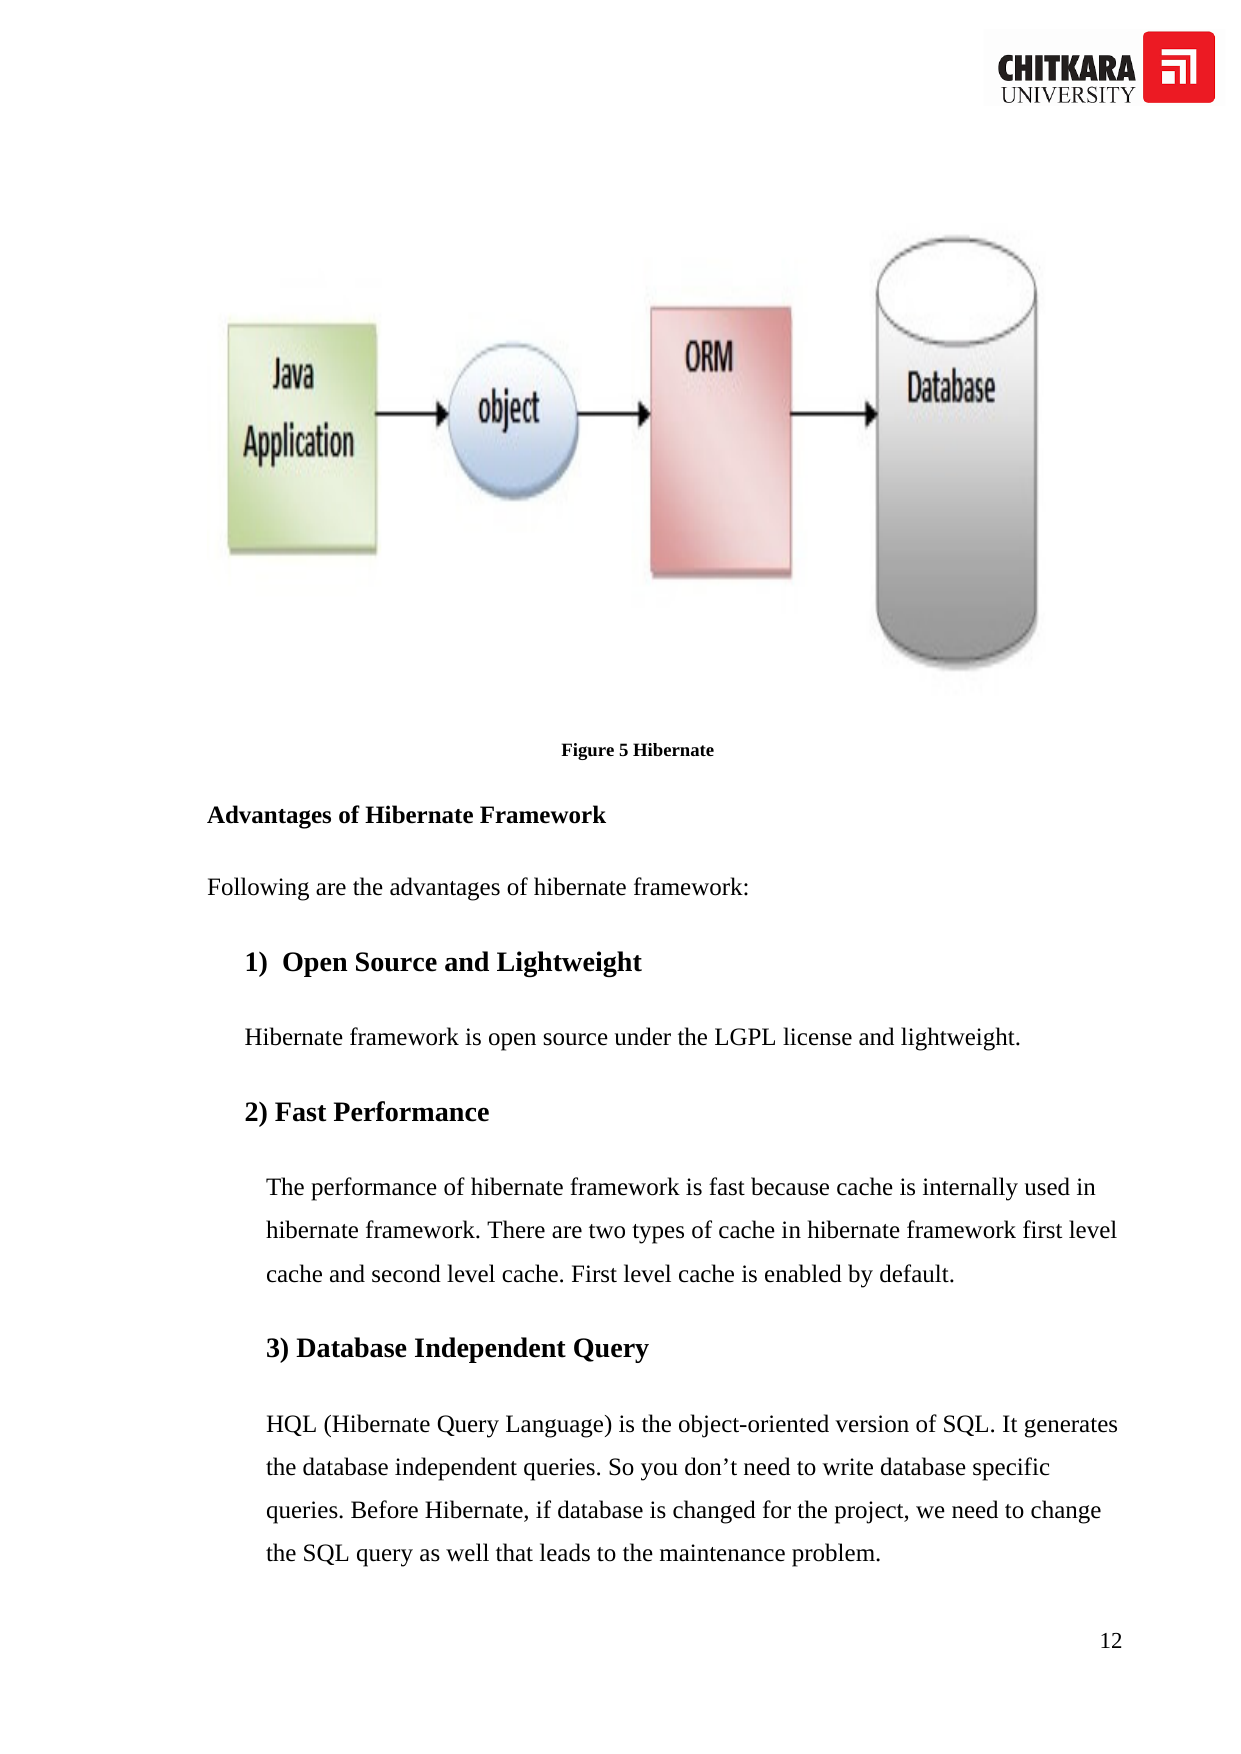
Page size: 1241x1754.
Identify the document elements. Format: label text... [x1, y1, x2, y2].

picture [206, 206, 1078, 726]
text Following are the advantages of hibernate framework: [207, 872, 1122, 901]
text The performance of hibernate framework is fast because cache is internally used in hibernate framework. There are two types of cache in hibernate framework first level cache and second level cache. First level cache is enabled by default. [266, 1172, 1122, 1287]
text HQL (Hibernate Query Language) is the object-oriented version of SQL. It generates the database independent queries. So you don’t need to write database specific queries. Before Hibernate, if database is changed for the project, we need to change the SQL query as well that leads to the maintenance problem. [266, 1409, 1122, 1567]
text Hibernate framework is open source under the LGPL license and lightweight. [207, 1022, 1122, 1051]
list Open Source and Lightweight [244, 945, 1122, 977]
text 3) Database Independent Query [207, 1331, 1122, 1363]
picture [983, 29, 1226, 106]
text Figure 5 Hibernate [502, 739, 1122, 760]
text 2) Fast Performance [207, 1095, 1122, 1127]
text Advantages of Hibernate Framework [207, 800, 1122, 829]
